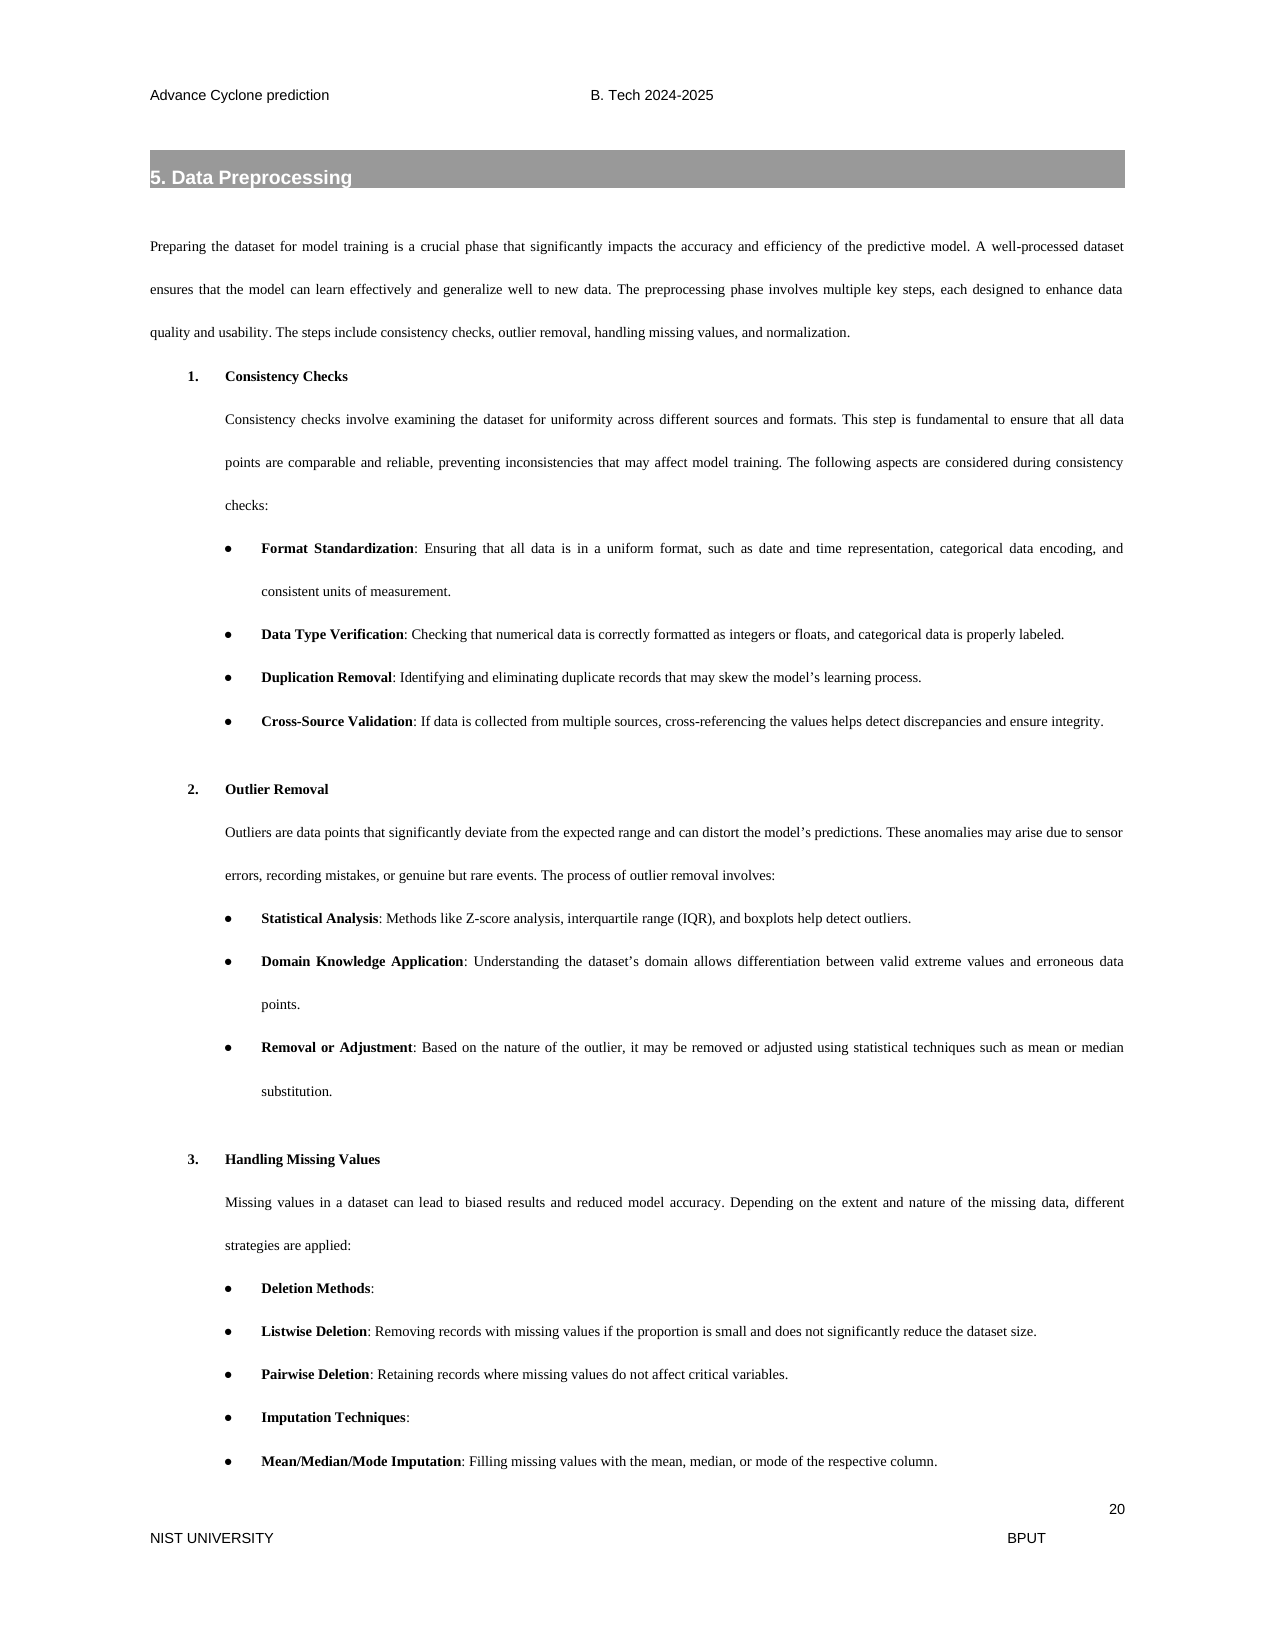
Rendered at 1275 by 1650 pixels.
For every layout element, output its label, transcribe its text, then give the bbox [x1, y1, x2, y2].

subtitle Consistency checks involve examining the dataset for uniformity across different sources and formats. This step is fundamental to ensure that all data points are comparable and reliable, preventing inconsistencies that may affect model training. The following aspects are considered during consistency checks: [225, 398, 1125, 513]
list Data Type Verification: Checking that numerical data is correctly formatted as integers or floats, and categorical data is properly labeled. [224, 614, 1125, 643]
list Imputation Techniques: [224, 1397, 1125, 1426]
list Removal or Adjustment: Based on the nature of the outlier, it may be removed or adjusted using statistical techniques such as mean or median substitution. [224, 1027, 1125, 1099]
subtitle Consistency Checks [187, 355, 1125, 384]
subtitle Outlier Removal [187, 768, 1125, 797]
subtitle Missing values in a dataset can lead to biased results and reduced model accuracy. Depending on the extent and nature of the missing data, different strategies are applied: [225, 1182, 1125, 1253]
list Listwise Deletion: Removing records with missing values if the proportion is small and does not significantly reduce the dataset size. [224, 1311, 1125, 1340]
list Domain Knowledge Application: Understanding the dataset’s domain allows differentiation between valid extreme values and erroneous data points. [224, 941, 1125, 1013]
list Deletion Methods: [224, 1268, 1125, 1297]
text Preparing the dataset for model training is a crucial phase that significantly impacts the accuracy and efficiency of the predictive model. A well-processed dataset ensures that the model can learn effectively and generalize well to new data. The preprocessing phase involves multiple key steps, each designed to enhance data quality and usability. The steps include consistency checks, outlier removal, handling missing values, and normalization. [150, 226, 1125, 341]
subtitle Outliers are data points that significantly deviate from the expected range and can distort the model’s predictions. These anomalies may arise due to sensor errors, recording mistakes, or genuine but rare events. The process of outlier removal involves: [225, 812, 1125, 883]
list Format Standardization: Ensuring that all data is in a uniform format, such as date and time representation, categorical data encoding, and consistent units of measurement. [224, 528, 1125, 600]
list Pairwise Deletion: Retaining records where missing values do not affect critical variables. [224, 1354, 1125, 1383]
subtitle 5. Data Preprocessing [150, 150, 1125, 188]
list Cross-Source Validation: If data is collected from multiple sources, cross-referencing the values helps detect discrepancies and ensure integrity. [224, 700, 1125, 729]
subtitle Handling Missing Values [187, 1138, 1125, 1167]
list Duplication Removal: Identifying and eliminating duplicate records that may skew the model’s learning process. [224, 657, 1125, 686]
list Mean/Median/Mode Imputation: Filling missing values with the mean, median, or mode of the respective column. [224, 1440, 1125, 1469]
list Statistical Analysis: Methods like Z-score analysis, interquartile range (IQR), and boxplots help detect outliers. [224, 898, 1125, 927]
